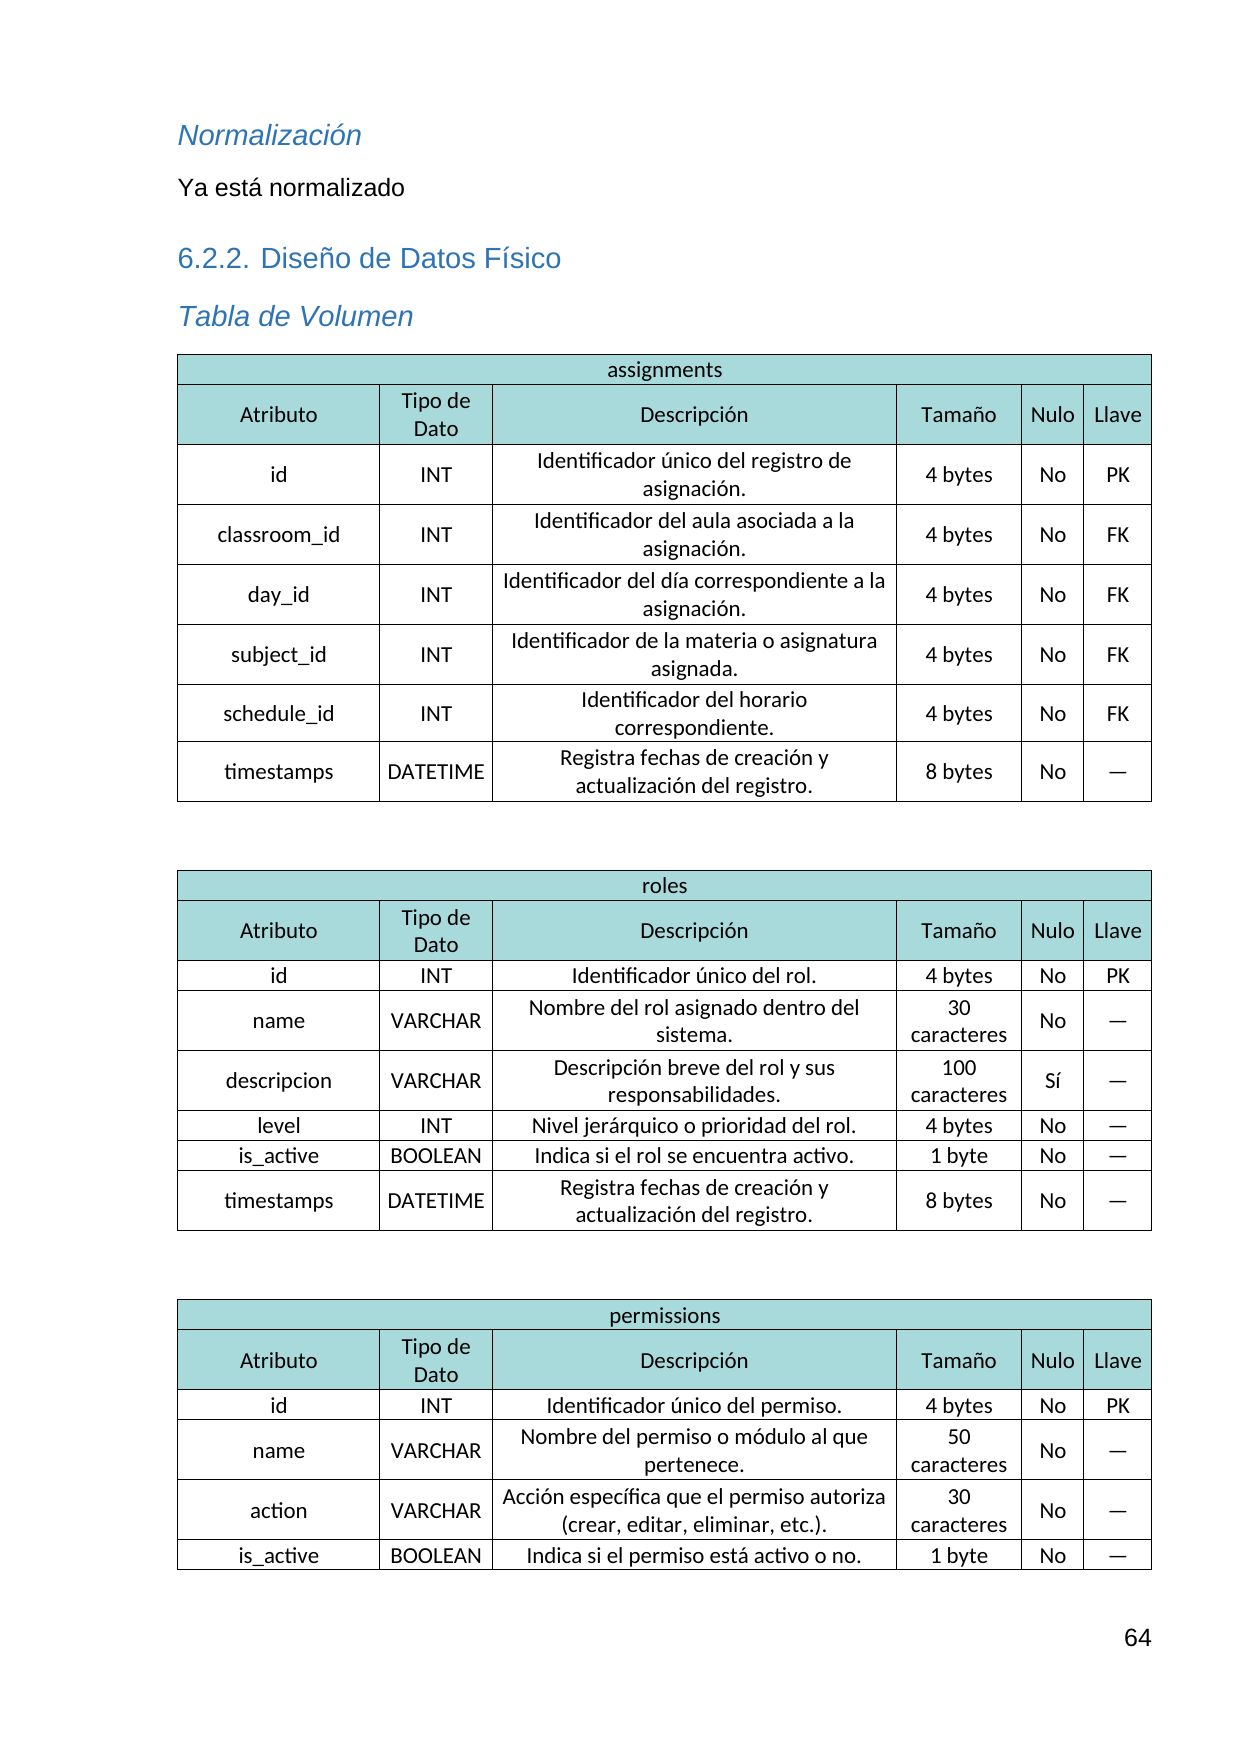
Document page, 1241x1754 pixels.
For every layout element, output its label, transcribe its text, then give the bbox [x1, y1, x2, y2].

table_cell No [1022, 625, 1083, 684]
table_cell VARCHAR [380, 1480, 492, 1539]
table_cell Registra fechas de creación y actualización del registro. [493, 1171, 896, 1230]
table_cell VARCHAR [380, 1051, 492, 1110]
table_cell id [178, 961, 379, 990]
table_cell Tipo de Dato [380, 901, 492, 960]
table_cell Identificador único del permiso. [493, 1390, 896, 1419]
table_cell timestamps [178, 1171, 379, 1230]
table_cell Descripción [493, 385, 896, 444]
table_cell Tipo de Dato [380, 385, 492, 444]
table_cell subject_id [178, 625, 379, 684]
table_cell INT [380, 1390, 492, 1419]
table_cell name [178, 1420, 379, 1479]
table_cell timestamps [178, 742, 379, 801]
table_cell 4 bytes [897, 1111, 1021, 1140]
table_cell name [178, 991, 379, 1050]
table_cell — [1084, 1480, 1151, 1539]
table_cell Indica si el permiso está activo o no. [493, 1540, 896, 1569]
table_cell No [1022, 505, 1083, 564]
table_cell INT [380, 445, 492, 504]
table_cell 30 caracteres [897, 991, 1021, 1050]
table_cell VARCHAR [380, 1420, 492, 1479]
table_cell Sí [1022, 1051, 1083, 1110]
table_cell 4 bytes [897, 445, 1021, 504]
table_cell 4 bytes [897, 1390, 1021, 1419]
table_cell Tamaño [897, 901, 1021, 960]
table_cell No [1022, 1540, 1083, 1569]
table_cell — [1084, 1141, 1151, 1170]
table_cell 4 bytes [897, 505, 1021, 564]
table_cell Identificador de la materia o asignatura asignada. [493, 625, 896, 684]
table_header roles [178, 871, 1151, 900]
table_cell 1 byte [897, 1141, 1021, 1170]
table_cell 4 bytes [897, 565, 1021, 624]
table_cell is_active [178, 1141, 379, 1170]
table_cell Tamaño [897, 1330, 1021, 1389]
table_cell — [1084, 1420, 1151, 1479]
table_cell descripcion [178, 1051, 379, 1110]
table_cell FK [1084, 625, 1151, 684]
table_cell — [1084, 742, 1151, 801]
table_cell Llave [1084, 385, 1151, 444]
text Ya está normalizado [177, 173, 1152, 201]
table_cell Identificador del aula asociada a la asignación. [493, 505, 896, 564]
table_cell Descripción [493, 1330, 896, 1389]
table_cell Identificador único del registro de asignación. [493, 445, 896, 504]
table_cell Atributo [178, 1330, 379, 1389]
table_cell INT [380, 565, 492, 624]
table_cell — [1084, 991, 1151, 1050]
table_cell INT [380, 505, 492, 564]
table_cell BOOLEAN [380, 1540, 492, 1569]
table_cell 100 caracteres [897, 1051, 1021, 1110]
table_cell day_id [178, 565, 379, 624]
table_cell No [1022, 565, 1083, 624]
table_cell Identificador único del rol. [493, 961, 896, 990]
table_cell is_active [178, 1540, 379, 1569]
table_cell No [1022, 961, 1083, 990]
table_cell Nombre del permiso o módulo al que pertenece. [493, 1420, 896, 1479]
table_cell Tamaño [897, 385, 1021, 444]
table_cell PK [1084, 445, 1151, 504]
table_cell 30 caracteres [897, 1480, 1021, 1539]
table_cell INT [380, 1111, 492, 1140]
table_cell Descripción breve del rol y sus responsabilidades. [493, 1051, 896, 1110]
table_cell Llave [1084, 901, 1151, 960]
table_cell Identificador del horario correspondiente. [493, 685, 896, 741]
table_cell Atributo [178, 385, 379, 444]
table_cell PK [1084, 1390, 1151, 1419]
table_cell INT [380, 961, 492, 990]
table_cell Acción específica que el permiso autoriza (crear, editar, eliminar, etc.). [493, 1480, 896, 1539]
table_cell Nulo [1022, 385, 1083, 444]
table_cell FK [1084, 505, 1151, 564]
table_cell 50 caracteres [897, 1420, 1021, 1479]
table_cell No [1022, 1141, 1083, 1170]
table_cell Descripción [493, 901, 896, 960]
table_cell No [1022, 1111, 1083, 1140]
table_cell id [178, 1390, 379, 1419]
table_cell Identificador del día correspondiente a la asignación. [493, 565, 896, 624]
table_cell Nivel jerárquico o prioridad del rol. [493, 1111, 896, 1140]
table_cell — [1084, 1171, 1151, 1230]
table_cell INT [380, 625, 492, 684]
table_cell 8 bytes [897, 1171, 1021, 1230]
table_cell No [1022, 1171, 1083, 1230]
table_cell Tipo de Dato [380, 1330, 492, 1389]
table_cell VARCHAR [380, 991, 492, 1050]
subtitle Normalización [177, 118, 1152, 152]
table_cell Nombre del rol asignado dentro del sistema. [493, 991, 896, 1050]
table_cell Llave [1084, 1330, 1151, 1389]
table_cell action [178, 1480, 379, 1539]
table_cell No [1022, 1420, 1083, 1479]
subtitle Diseño de Datos Físico [177, 241, 1152, 274]
table_cell Indica si el rol se encuentra activo. [493, 1141, 896, 1170]
table_cell No [1022, 685, 1083, 741]
table_cell 1 byte [897, 1540, 1021, 1569]
table_cell DATETIME [380, 1171, 492, 1230]
table_cell INT [380, 685, 492, 741]
table_cell id [178, 445, 379, 504]
table_cell DATETIME [380, 742, 492, 801]
table_cell 8 bytes [897, 742, 1021, 801]
table_cell BOOLEAN [380, 1141, 492, 1170]
table_cell Nulo [1022, 1330, 1083, 1389]
table_cell FK [1084, 565, 1151, 624]
table_cell No [1022, 445, 1083, 504]
table_header assignments [178, 355, 1151, 384]
table_cell 4 bytes [897, 961, 1021, 990]
subtitle Tabla de Volumen [177, 299, 1152, 333]
table_cell PK [1084, 961, 1151, 990]
table_cell level [178, 1111, 379, 1140]
table_cell classroom_id [178, 505, 379, 564]
table_cell Atributo [178, 901, 379, 960]
table_header permissions [178, 1300, 1151, 1329]
table_cell — [1084, 1051, 1151, 1110]
table_cell FK [1084, 685, 1151, 741]
table_cell Nulo [1022, 901, 1083, 960]
table_cell 4 bytes [897, 625, 1021, 684]
table_cell 4 bytes [897, 685, 1021, 741]
table_cell No [1022, 1390, 1083, 1419]
table_cell No [1022, 742, 1083, 801]
table_cell schedule_id [178, 685, 379, 741]
table_cell No [1022, 1480, 1083, 1539]
table_cell Registra fechas de creación y actualización del registro. [493, 742, 896, 801]
table_cell — [1084, 1540, 1151, 1569]
table_cell — [1084, 1111, 1151, 1140]
table_cell No [1022, 991, 1083, 1050]
